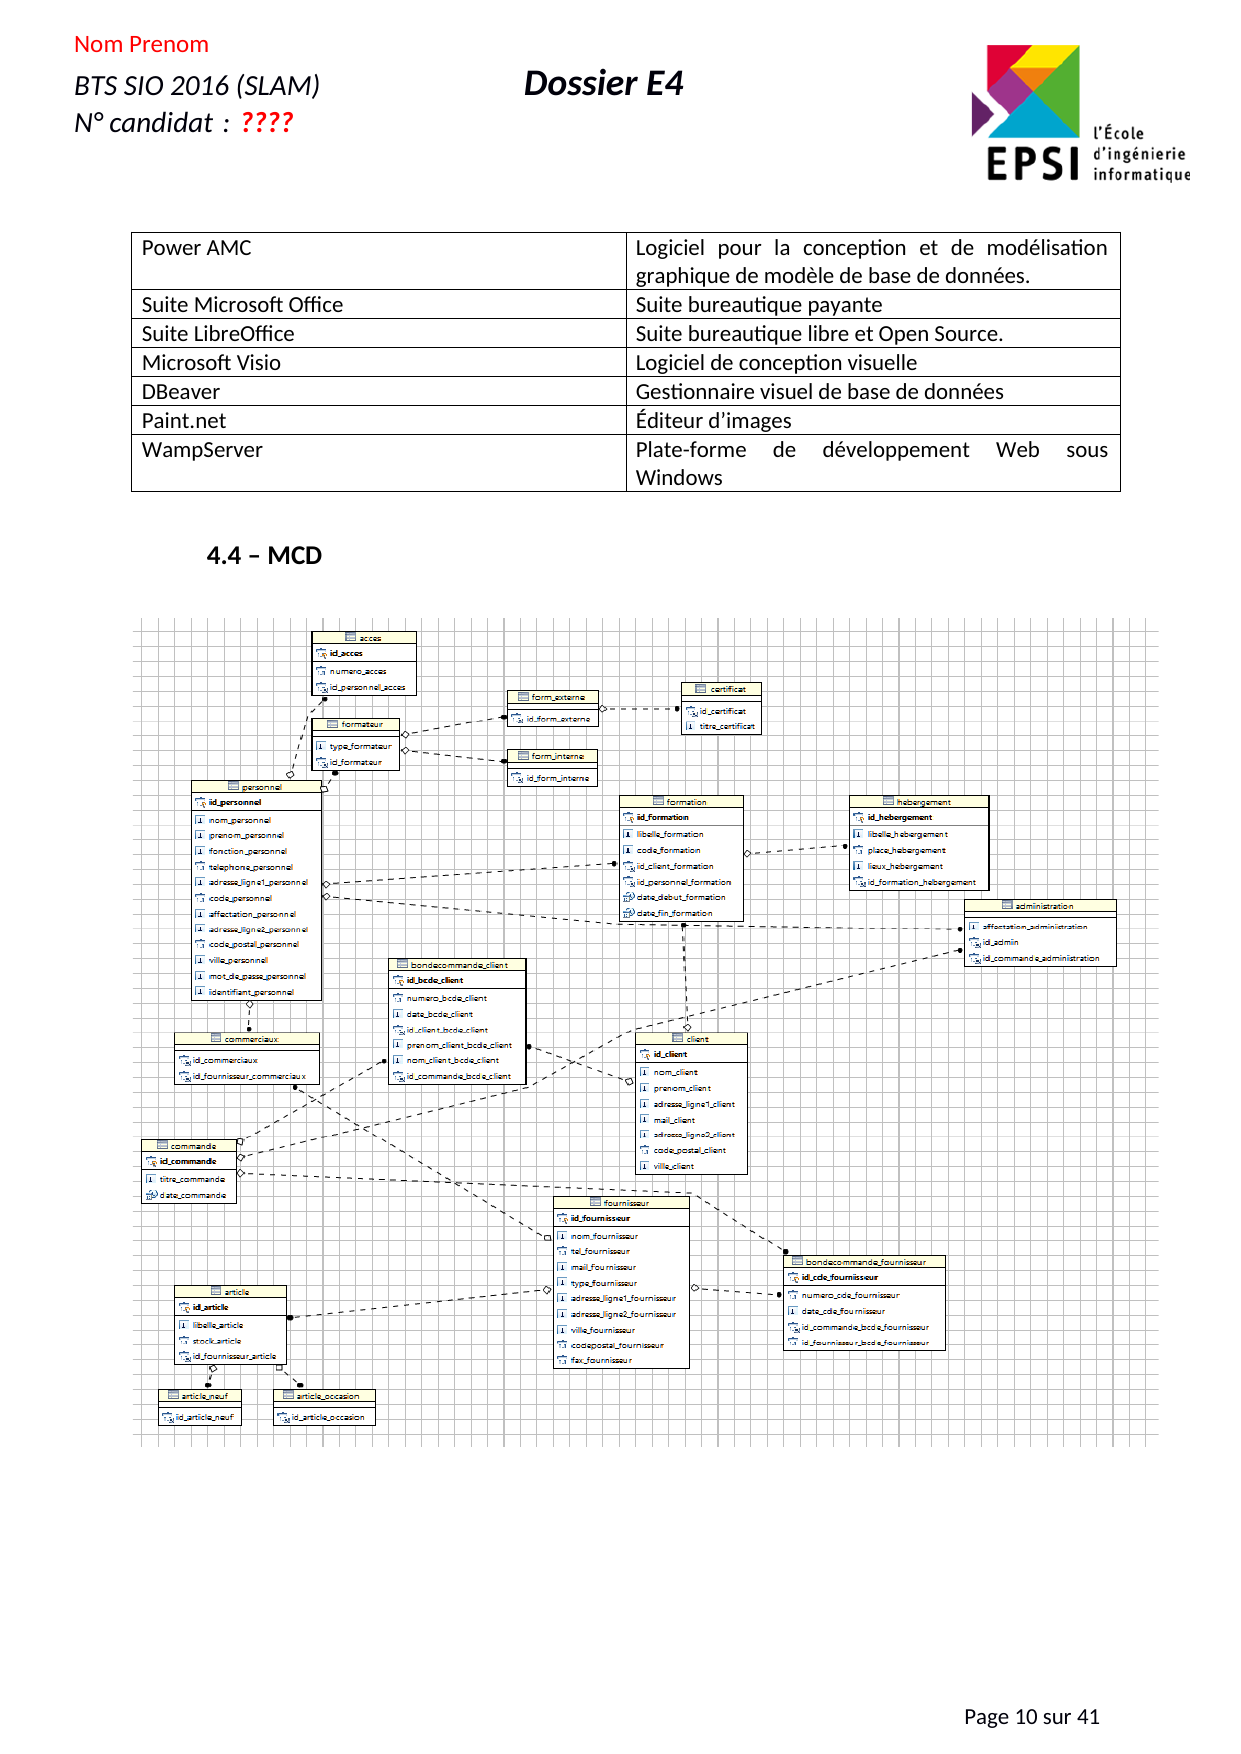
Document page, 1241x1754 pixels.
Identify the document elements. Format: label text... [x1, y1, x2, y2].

table_cell Paint.net [132, 406, 626, 434]
picture [971, 45, 1190, 183]
table_cell Logiciel pour la conception et de modélisation graphique de modèle de base de données. [627, 233, 1120, 289]
table_cell Éditeur d’images [627, 406, 1120, 434]
table_cell WampServer [132, 435, 626, 491]
subtitle 4.4 – MCD [133, 538, 1122, 571]
table_cell Gestionnaire visuel de base de données [627, 377, 1120, 405]
table_cell Power AMC [132, 233, 626, 289]
table_cell Suite Microsoft Office [132, 290, 626, 318]
table_cell Plate-forme de développement Web sous Windows [627, 435, 1120, 491]
table_cell Microsoft Visio [132, 348, 626, 376]
table_cell Suite bureautique payante [627, 290, 1120, 318]
table_cell Suite bureautique libre et Open Source. [627, 319, 1120, 347]
table_cell Suite LibreOffice [132, 319, 626, 347]
table_cell DBeaver [132, 377, 626, 405]
table_cell Logiciel de conception visuelle [627, 348, 1120, 376]
picture [132, 618, 1159, 1447]
